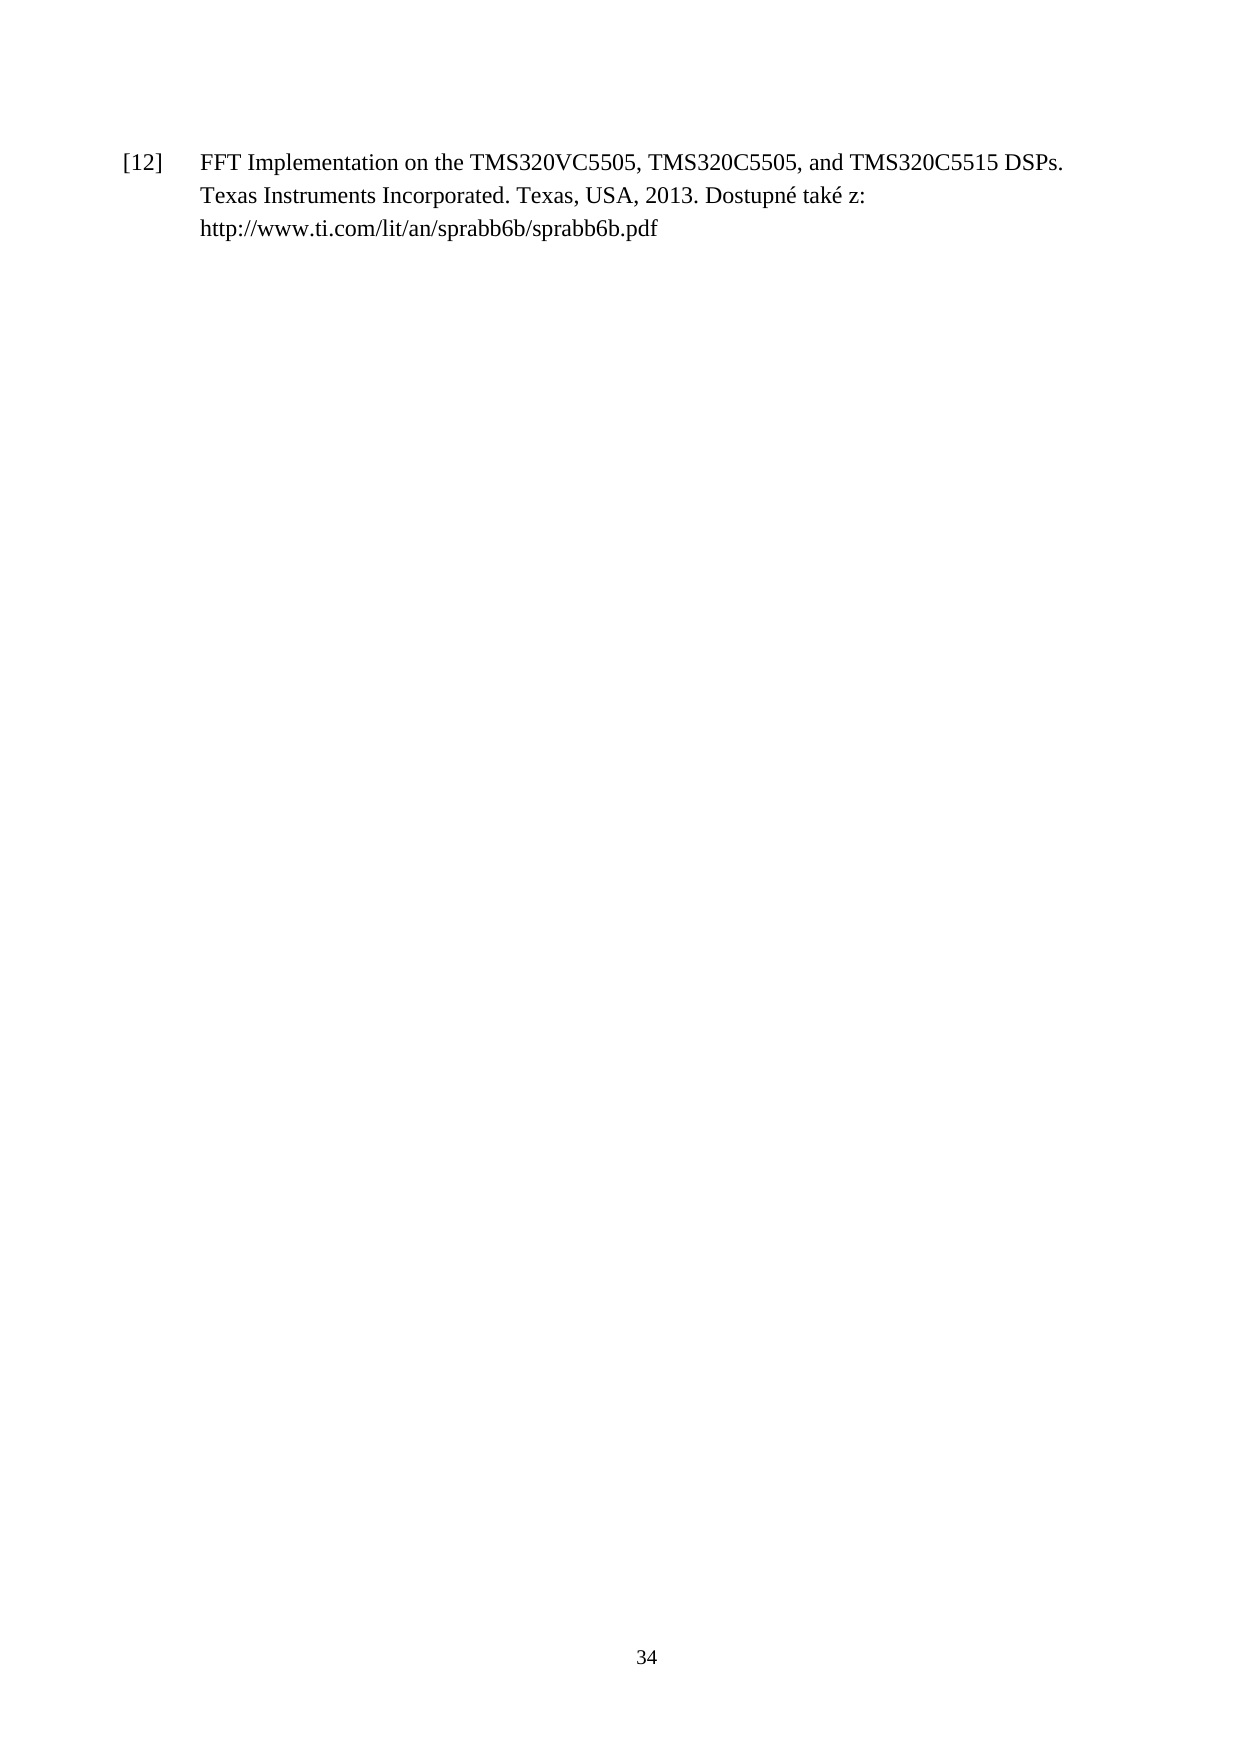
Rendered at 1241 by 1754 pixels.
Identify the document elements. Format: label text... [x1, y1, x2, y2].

text FFT Implementation on the TMS320VC5505, TMS320C5505, and TMS320C5515 DSPs. Texas Instruments Incorporated. Texas, USA, 2013. Dostupné také z: http://www.ti.com/lit/an/sprabb6b/sprabb6b.pdf [162, 148, 1092, 242]
